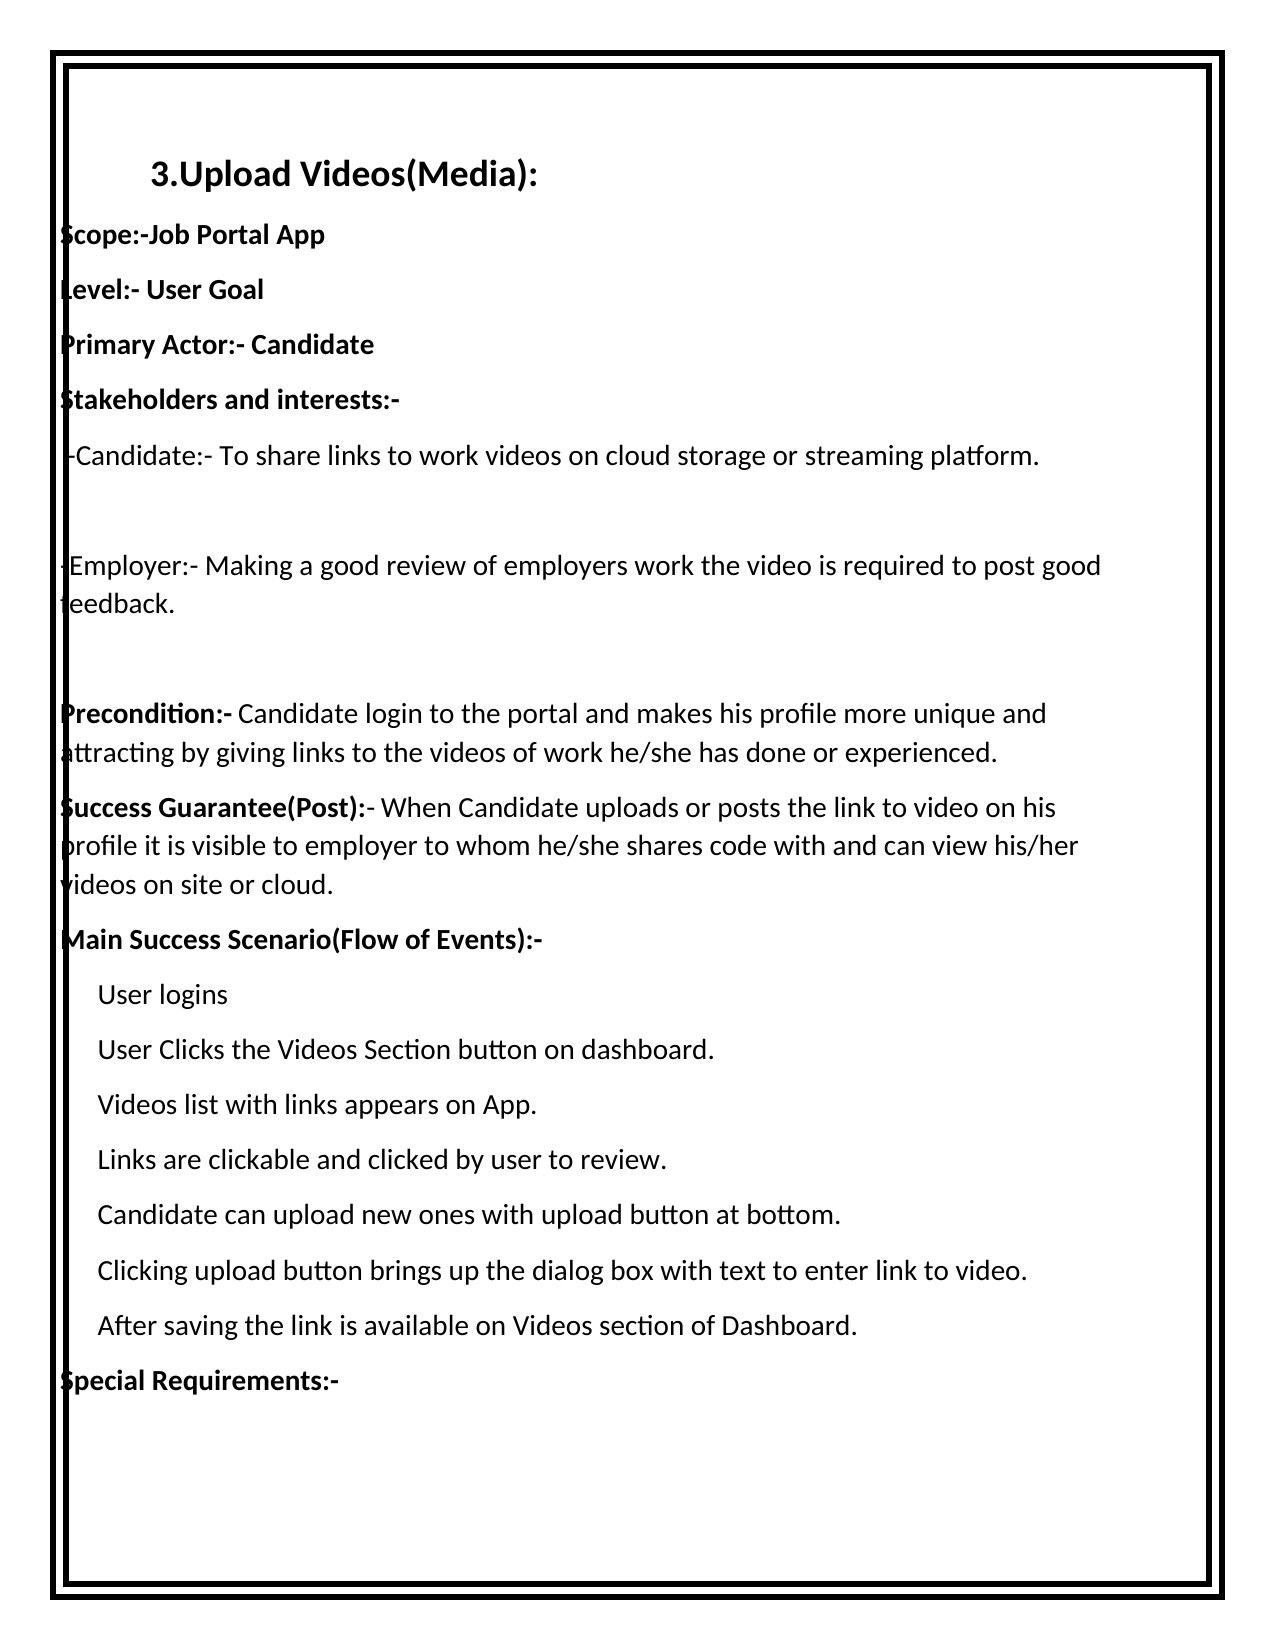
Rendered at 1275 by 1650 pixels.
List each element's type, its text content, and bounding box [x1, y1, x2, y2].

text User logins [97, 976, 1125, 1012]
text Links are clickable and clicked by user to review. [97, 1141, 1125, 1177]
text -Employer:- Making a good review of employers work the video is required to post good feedback. [69, 547, 1125, 621]
text Precondition:- Candidate login to the portal and makes his profile more unique and attracting by giving links to the videos of work he/she has done or experienced. [69, 695, 1125, 769]
text User Clicks the Videos Section button on dashboard. [97, 1031, 1125, 1067]
text Scope:-Job Portal App [69, 216, 1125, 252]
text Videos list with links appears on App. [97, 1086, 1125, 1122]
text Stakeholders and interests:- [69, 381, 1125, 417]
text -Candidate:- To share links to work videos on cloud storage or streaming platform. [69, 437, 1125, 472]
text Clicking upload button brings up the dialog box with text to enter link to video. [97, 1252, 1125, 1287]
text Candidate can upload new ones with upload button at bottom. [97, 1196, 1125, 1232]
text Special Requirements:- [69, 1362, 1125, 1397]
text After saving the link is available on Videos section of Dashboard. [97, 1307, 1125, 1342]
text Primary Actor:- Candidate [69, 326, 1125, 362]
text Success Guarantee(Post):- When Candidate uploads or posts the link to video on his profile it is visible to employer to whom he/she shares code with and can view his/her videos on site or cloud. [69, 789, 1125, 901]
text Level:- User Goal [69, 271, 1125, 307]
text 3.Upload Videos(Media): [150, 150, 1125, 196]
text Main Success Scenario(Flow of Events):- [69, 921, 1125, 957]
